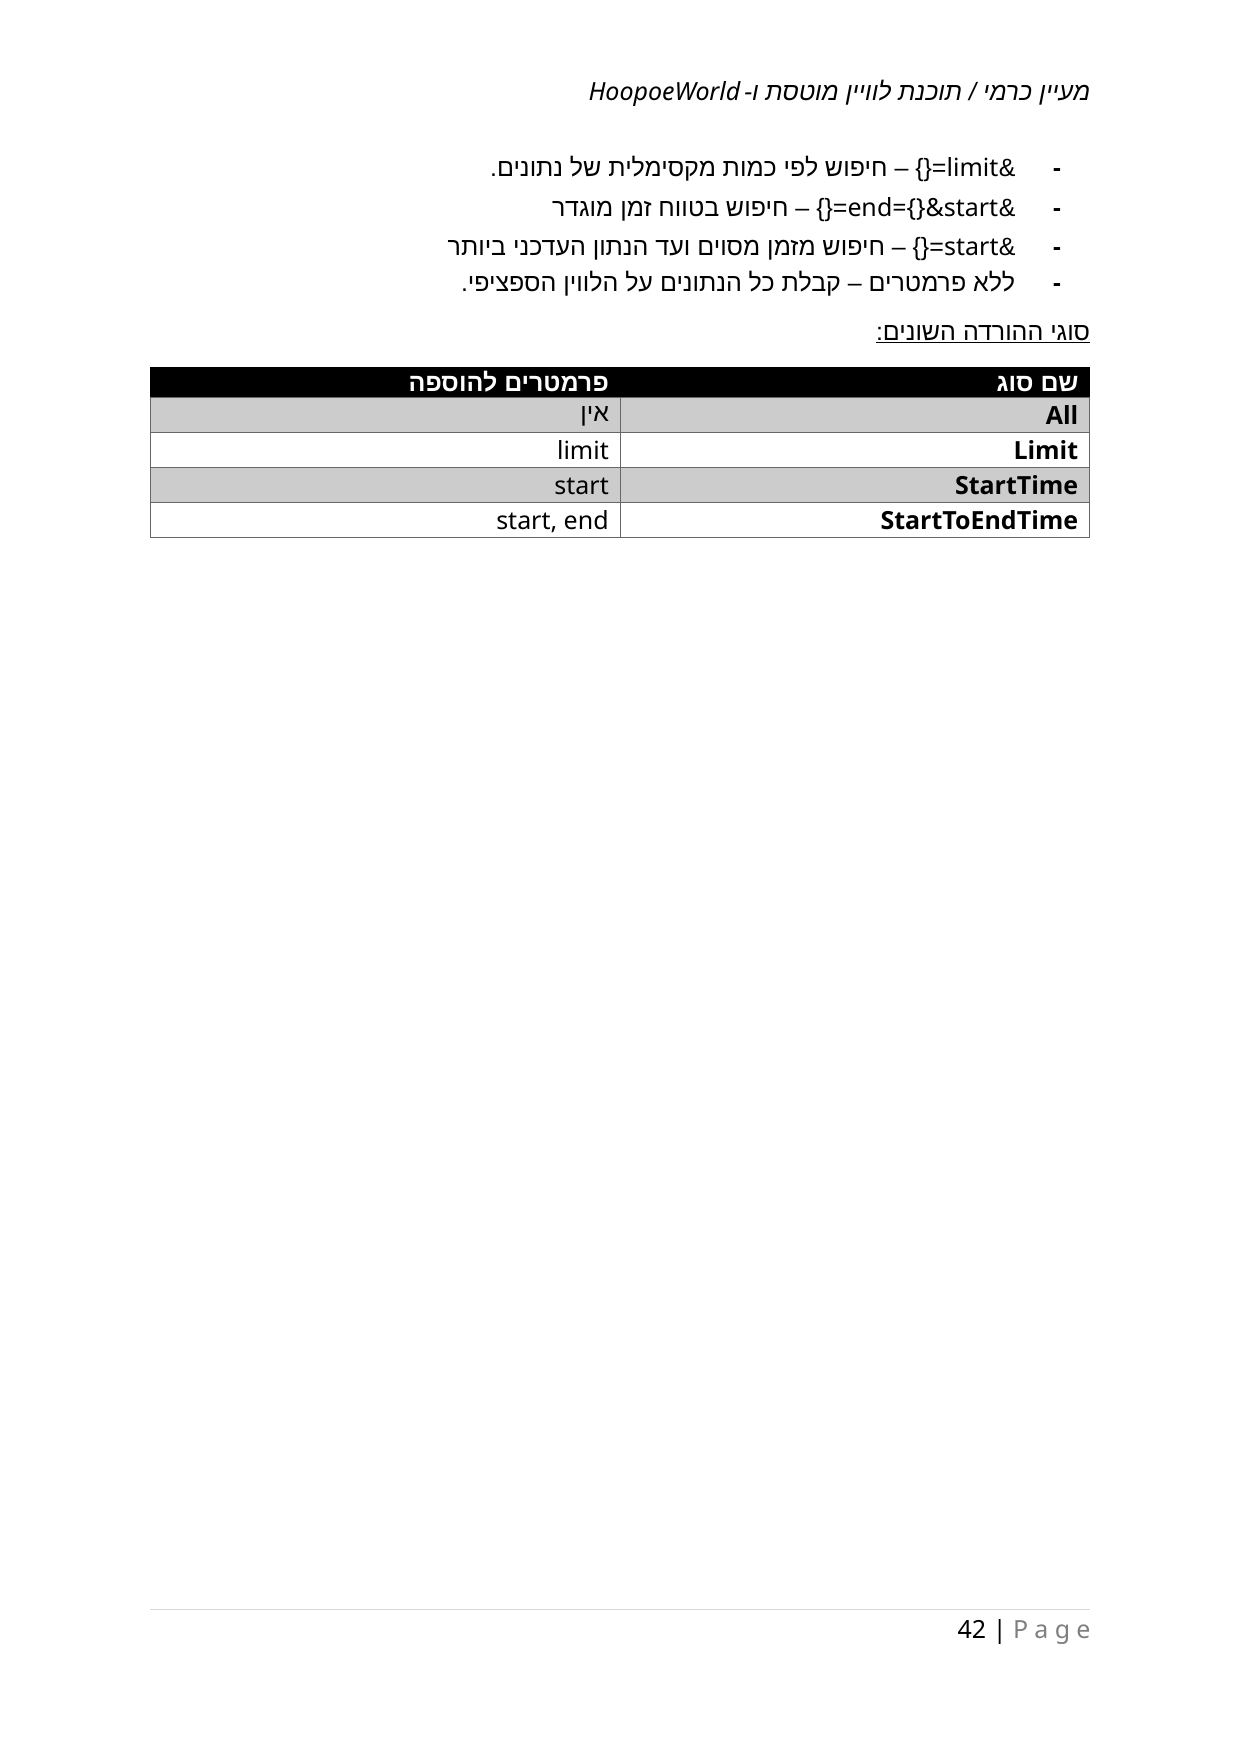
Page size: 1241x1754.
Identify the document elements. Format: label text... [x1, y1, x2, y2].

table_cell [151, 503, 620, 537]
list ללא פרמטרים – קבלת כל הנתונים על הלווין הספציפי. [150, 267, 1053, 296]
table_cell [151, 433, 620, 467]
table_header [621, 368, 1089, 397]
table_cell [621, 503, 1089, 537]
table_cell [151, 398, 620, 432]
text סוגי ההורדה השונים: [150, 317, 1090, 346]
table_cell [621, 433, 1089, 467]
list &start={} – חיפוש מזמן מסוים ועד הנתון העדכני ביותר [150, 228, 1053, 262]
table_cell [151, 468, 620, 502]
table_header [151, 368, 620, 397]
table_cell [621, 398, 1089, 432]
list &limit={} – חיפוש לפי כמות מקסימלית של נתונים. [150, 150, 1053, 184]
list &end={}&start={} – חיפוש בטווח זמן מוגדר [150, 189, 1053, 223]
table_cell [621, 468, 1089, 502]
